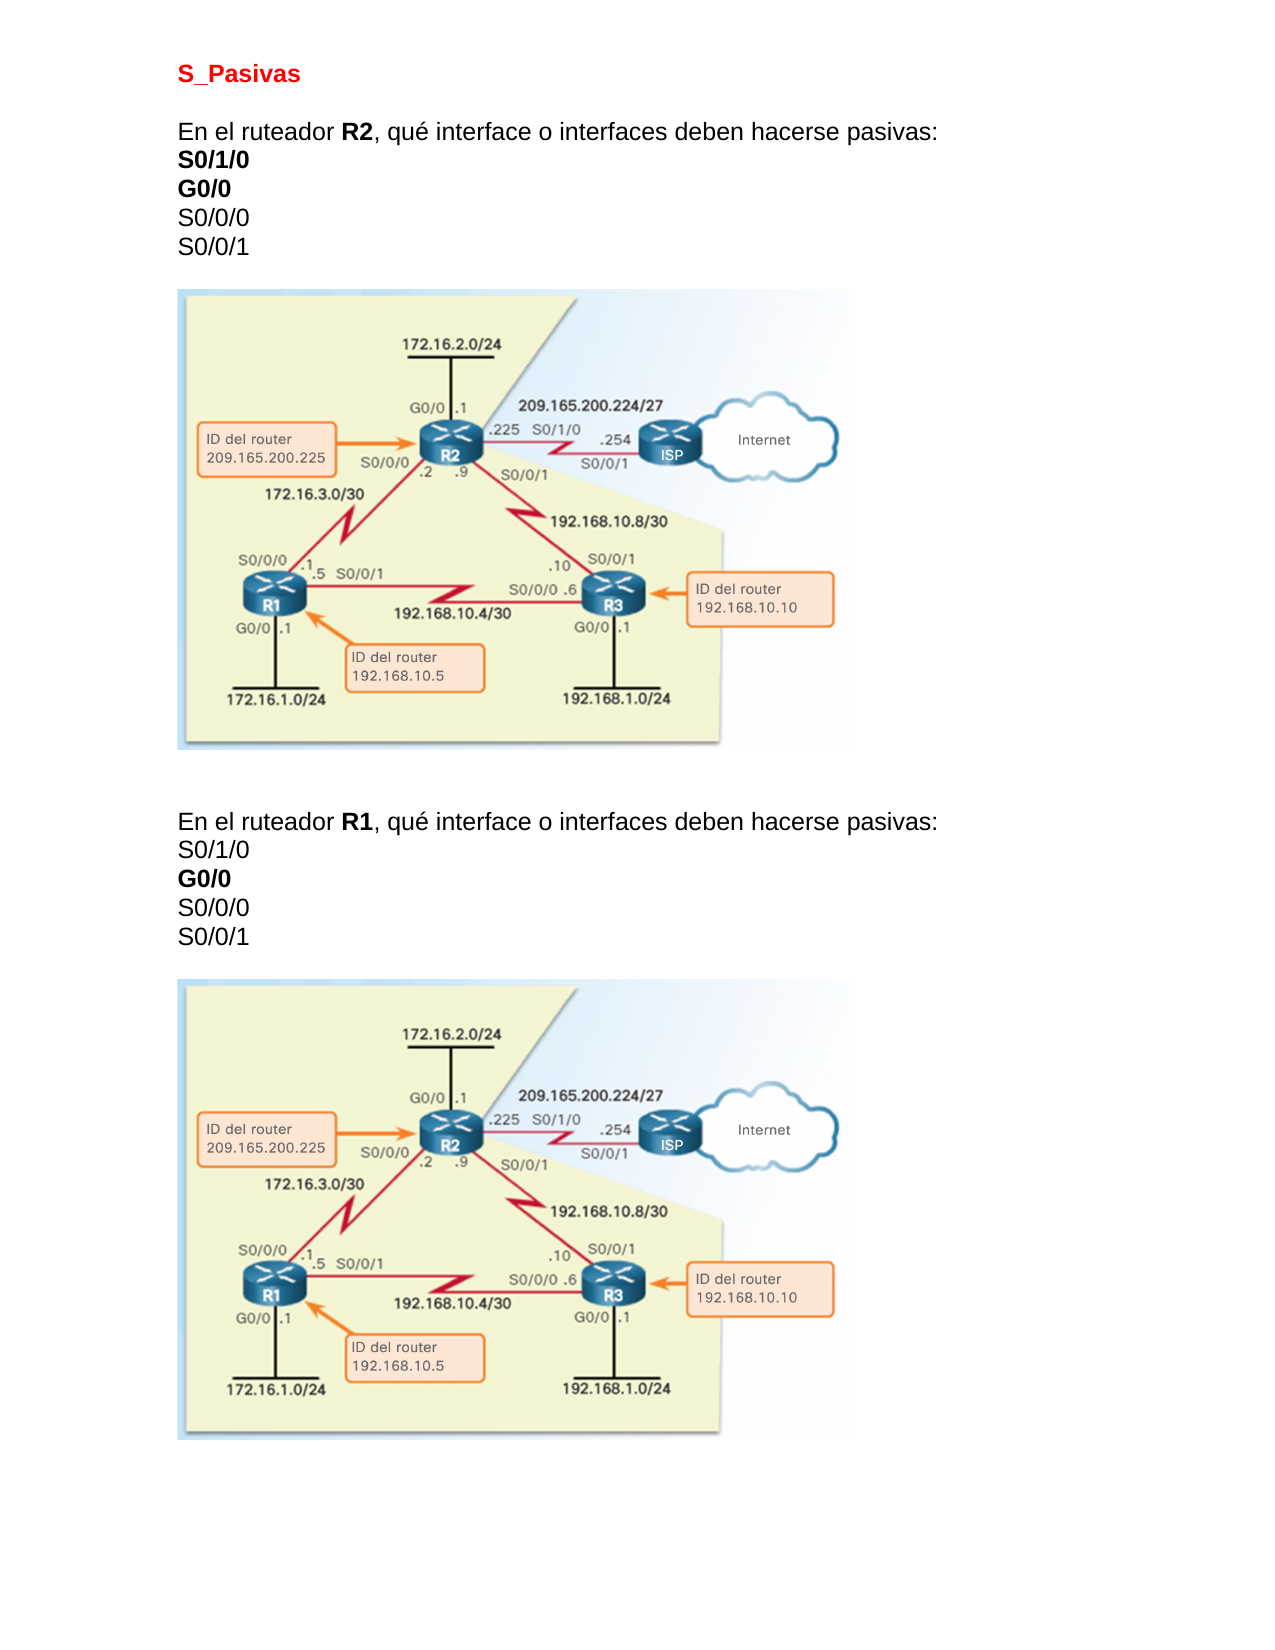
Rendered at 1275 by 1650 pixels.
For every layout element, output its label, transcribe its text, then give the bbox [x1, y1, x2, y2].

text S0/0/0 [177, 203, 1098, 232]
picture [177, 289, 849, 750]
text S0/1/0 [177, 145, 1098, 174]
text G0/0 [177, 864, 1098, 893]
text S_Pasivas [177, 59, 1098, 88]
picture [177, 979, 849, 1440]
text En el ruteador R2, qué interface o interfaces deben hacerse pasivas: [177, 117, 1098, 145]
text S0/1/0 [177, 835, 1098, 864]
text G0/0 [177, 174, 1098, 203]
text S0/0/1 [177, 232, 1098, 260]
text En el ruteador R1, qué interface o interfaces deben hacerse pasivas: [177, 807, 1098, 835]
text S0/0/1 [177, 922, 1098, 950]
text S0/0/0 [177, 893, 1098, 922]
